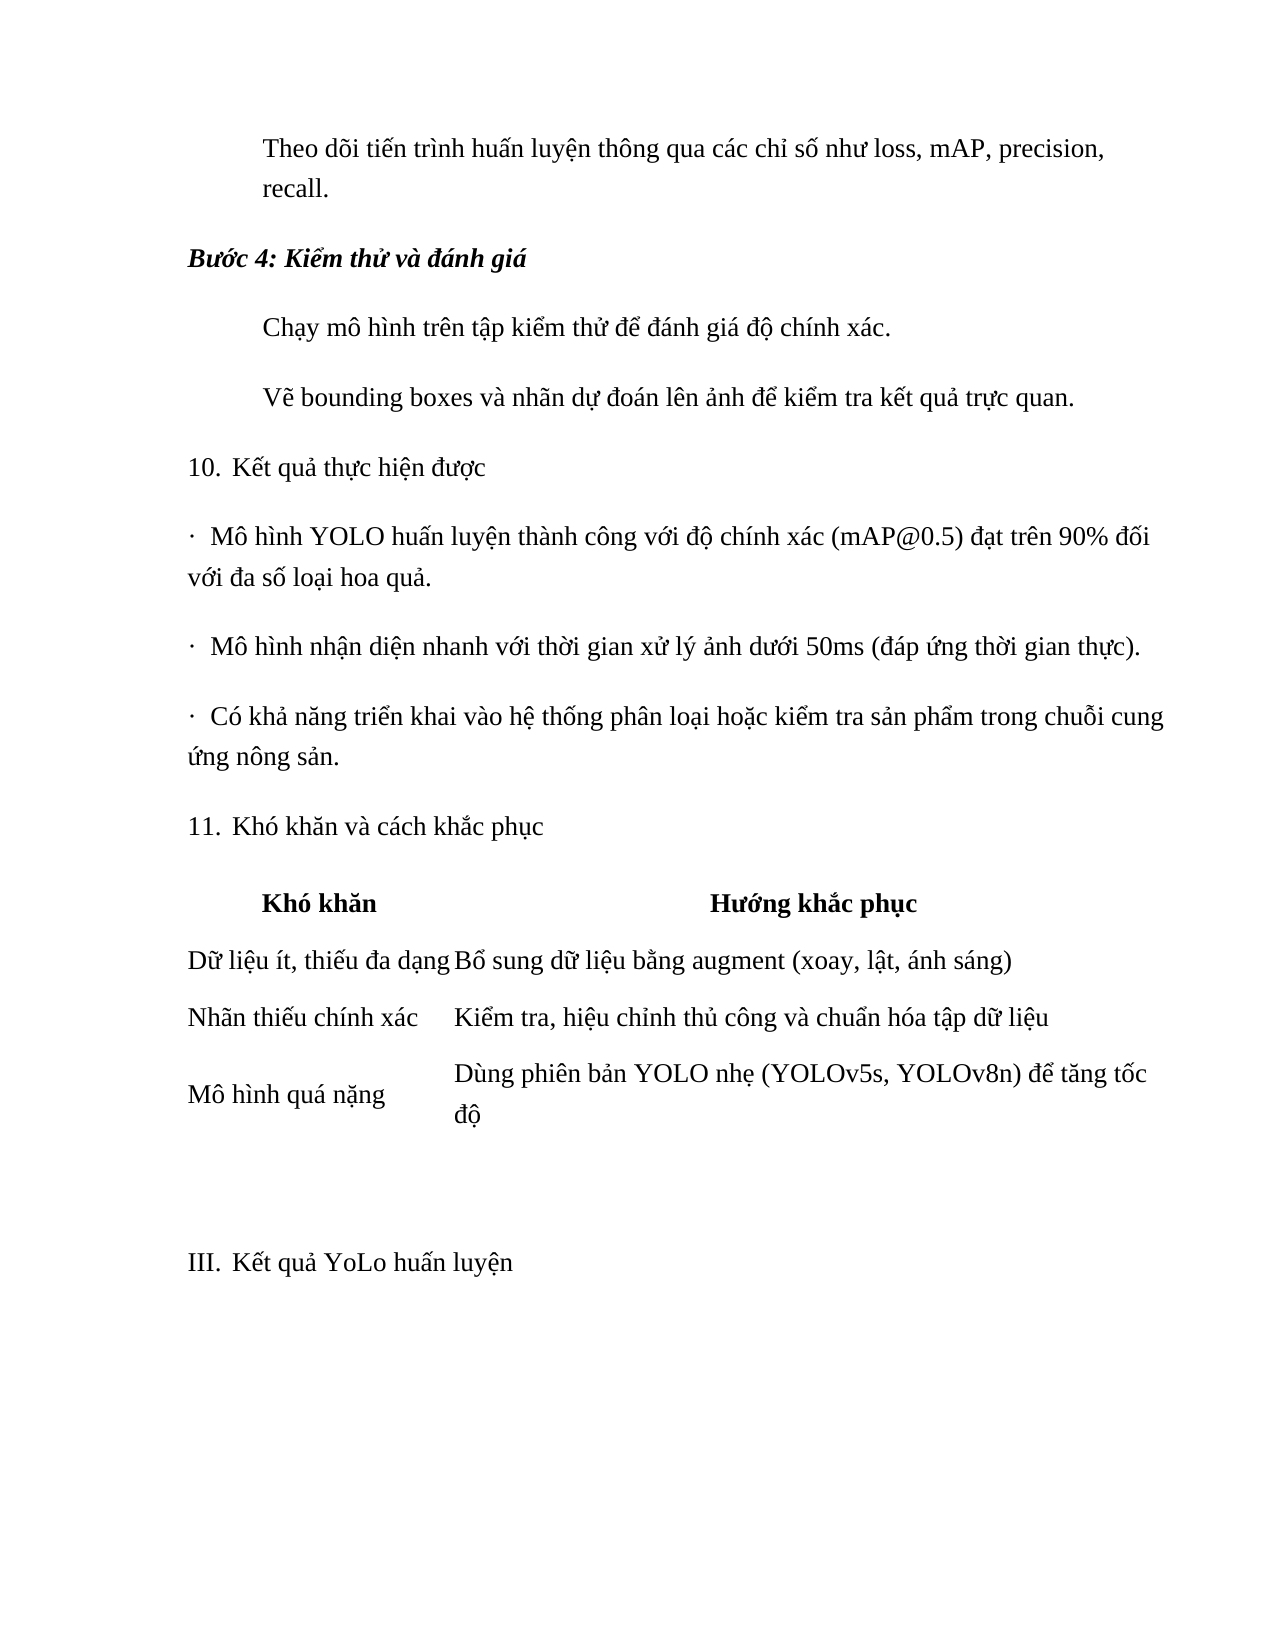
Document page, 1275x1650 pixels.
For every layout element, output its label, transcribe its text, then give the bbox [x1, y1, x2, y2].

table_cell Mô hình quá nặng [186, 1050, 452, 1147]
table_cell Bổ sung dữ liệu bằng augment (xoay, lật, ánh sáng) [452, 936, 1174, 993]
list Khó khăn và cách khắc phục [187, 810, 1167, 841]
text Vẽ bounding boxes và nhãn dự đoán lên ảnh để kiểm tra kết quả trực quan. [262, 381, 1167, 412]
text · Mô hình nhận diện nhanh với thời gian xử lý ảnh dưới 50ms (đáp ứng thời gian thực). [187, 630, 1167, 661]
subtitle Bước 4: Kiểm thử và đánh giá [187, 242, 1167, 273]
table_cell Dữ liệu ít, thiếu đa dạng [186, 936, 452, 993]
list Kết quả thực hiện được [187, 451, 1167, 482]
table_header Hướng khắc phục [452, 880, 1174, 936]
text Chạy mô hình trên tập kiểm thử để đánh giá độ chính xác. [262, 312, 1167, 343]
table_header Khó khăn [186, 880, 452, 936]
text Theo dõi tiến trình huấn luyện thông qua các chỉ số như loss, mAP, precision, recall. [262, 132, 1167, 203]
table_cell Nhãn thiếu chính xác [186, 993, 452, 1050]
text · Có khả năng triển khai vào hệ thống phân loại hoặc kiểm tra sản phẩm trong chuỗi cung ứng nông sản. [187, 700, 1167, 771]
text · Mô hình YOLO huấn luyện thành công với độ chính xác (mAP@0.5) đạt trên 90% đối với đa số loại hoa quả. [187, 520, 1167, 592]
table_cell Dùng phiên bản YOLO nhẹ (YOLOv5s, YOLOv8n) để tăng tốc độ [452, 1050, 1174, 1147]
subtitle Kết quả YoLo huấn luyện [187, 1246, 1167, 1277]
table_cell Kiểm tra, hiệu chỉnh thủ công và chuẩn hóa tập dữ liệu [452, 993, 1174, 1050]
